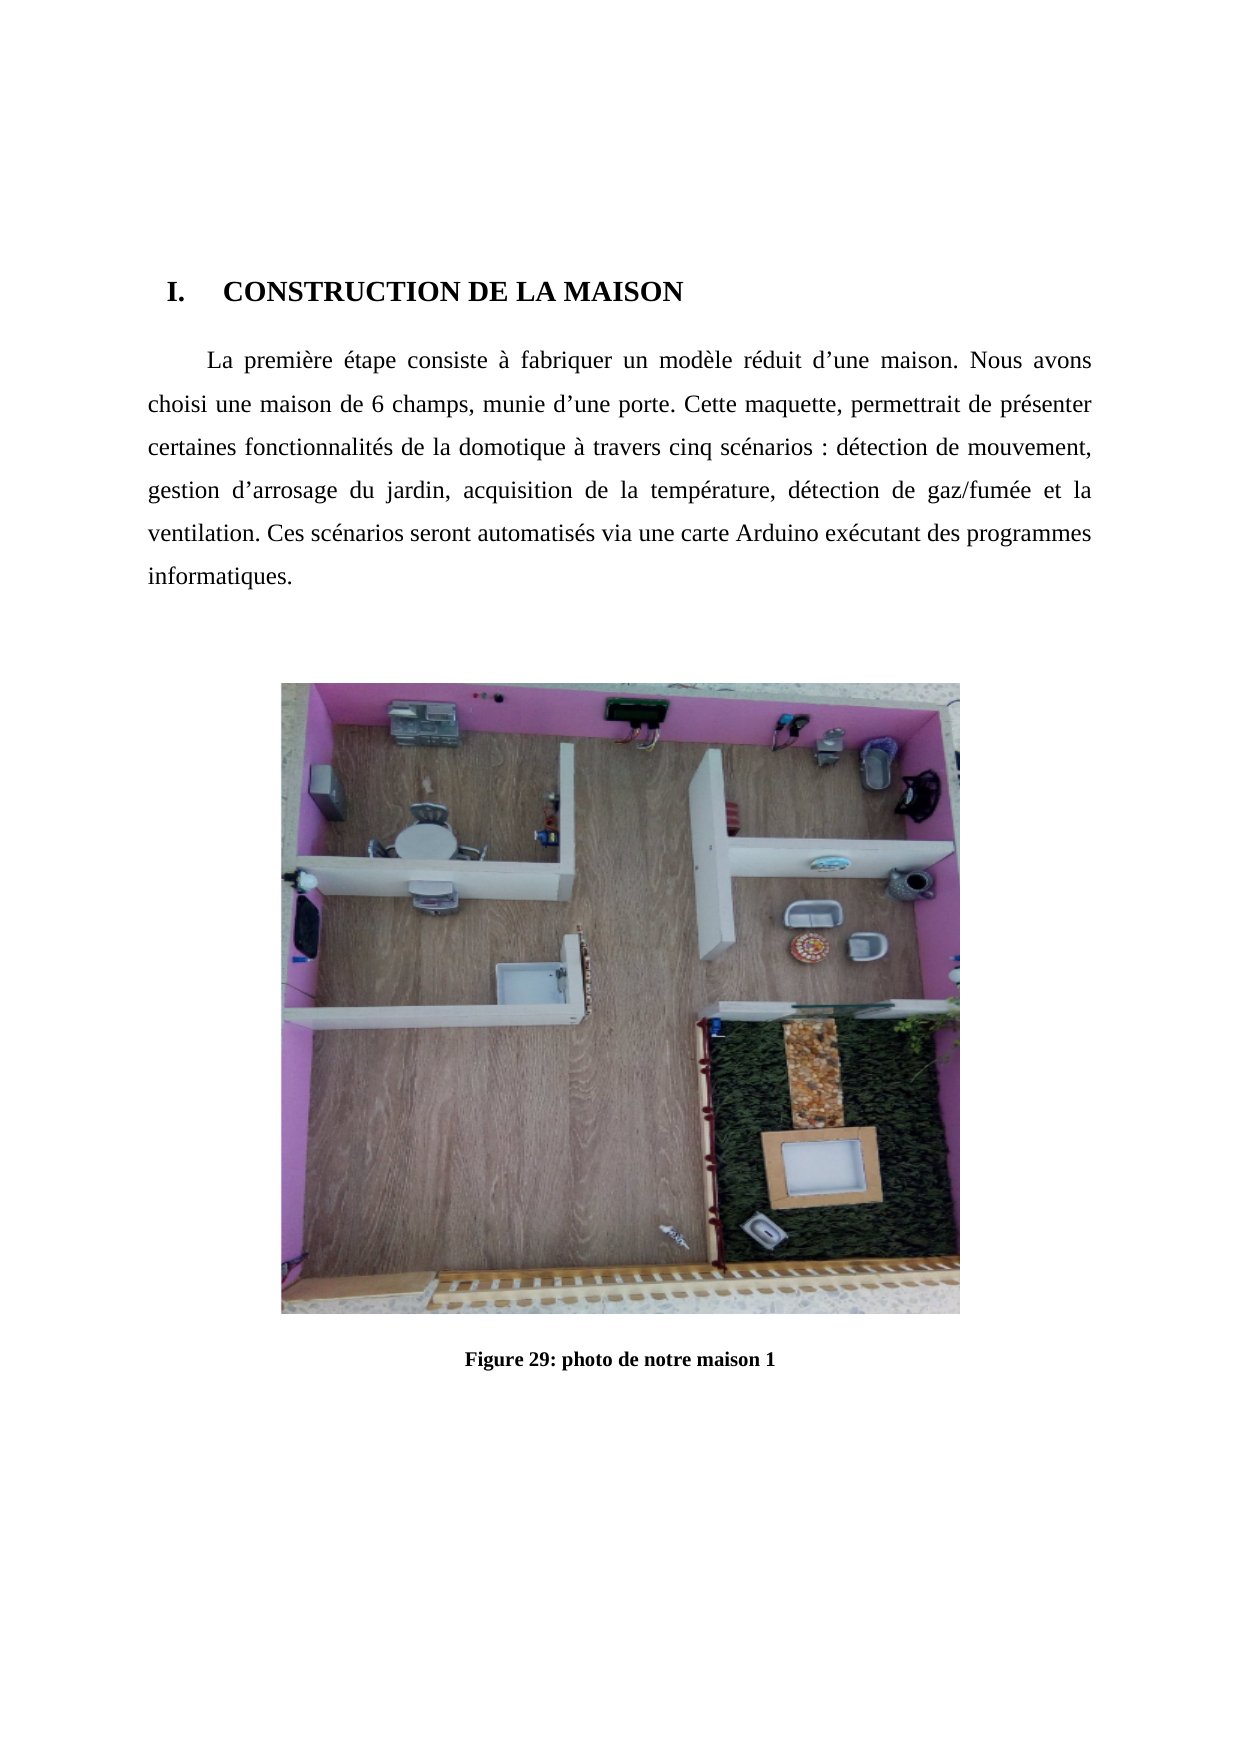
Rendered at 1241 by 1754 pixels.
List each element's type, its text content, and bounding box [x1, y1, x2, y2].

subtitle Construction de la maison [185, 274, 1093, 308]
picture [280, 683, 960, 1314]
text La première étape consiste à fabriquer un modèle réduit d’une maison. Nous avons choisi une maison de 6 champs, munie d’une porte. Cette maquette, permettrait de présenter certaines fonctionnalités de la domotique à travers cinq scénarios : détection de mouvement, gestion d’arrosage du jardin, acquisition de la température, détection de gaz/fumée et la ventilation. Ces scénarios seront automatisés via une carte Arduino exécutant des programmes informatiques. [148, 346, 1093, 590]
